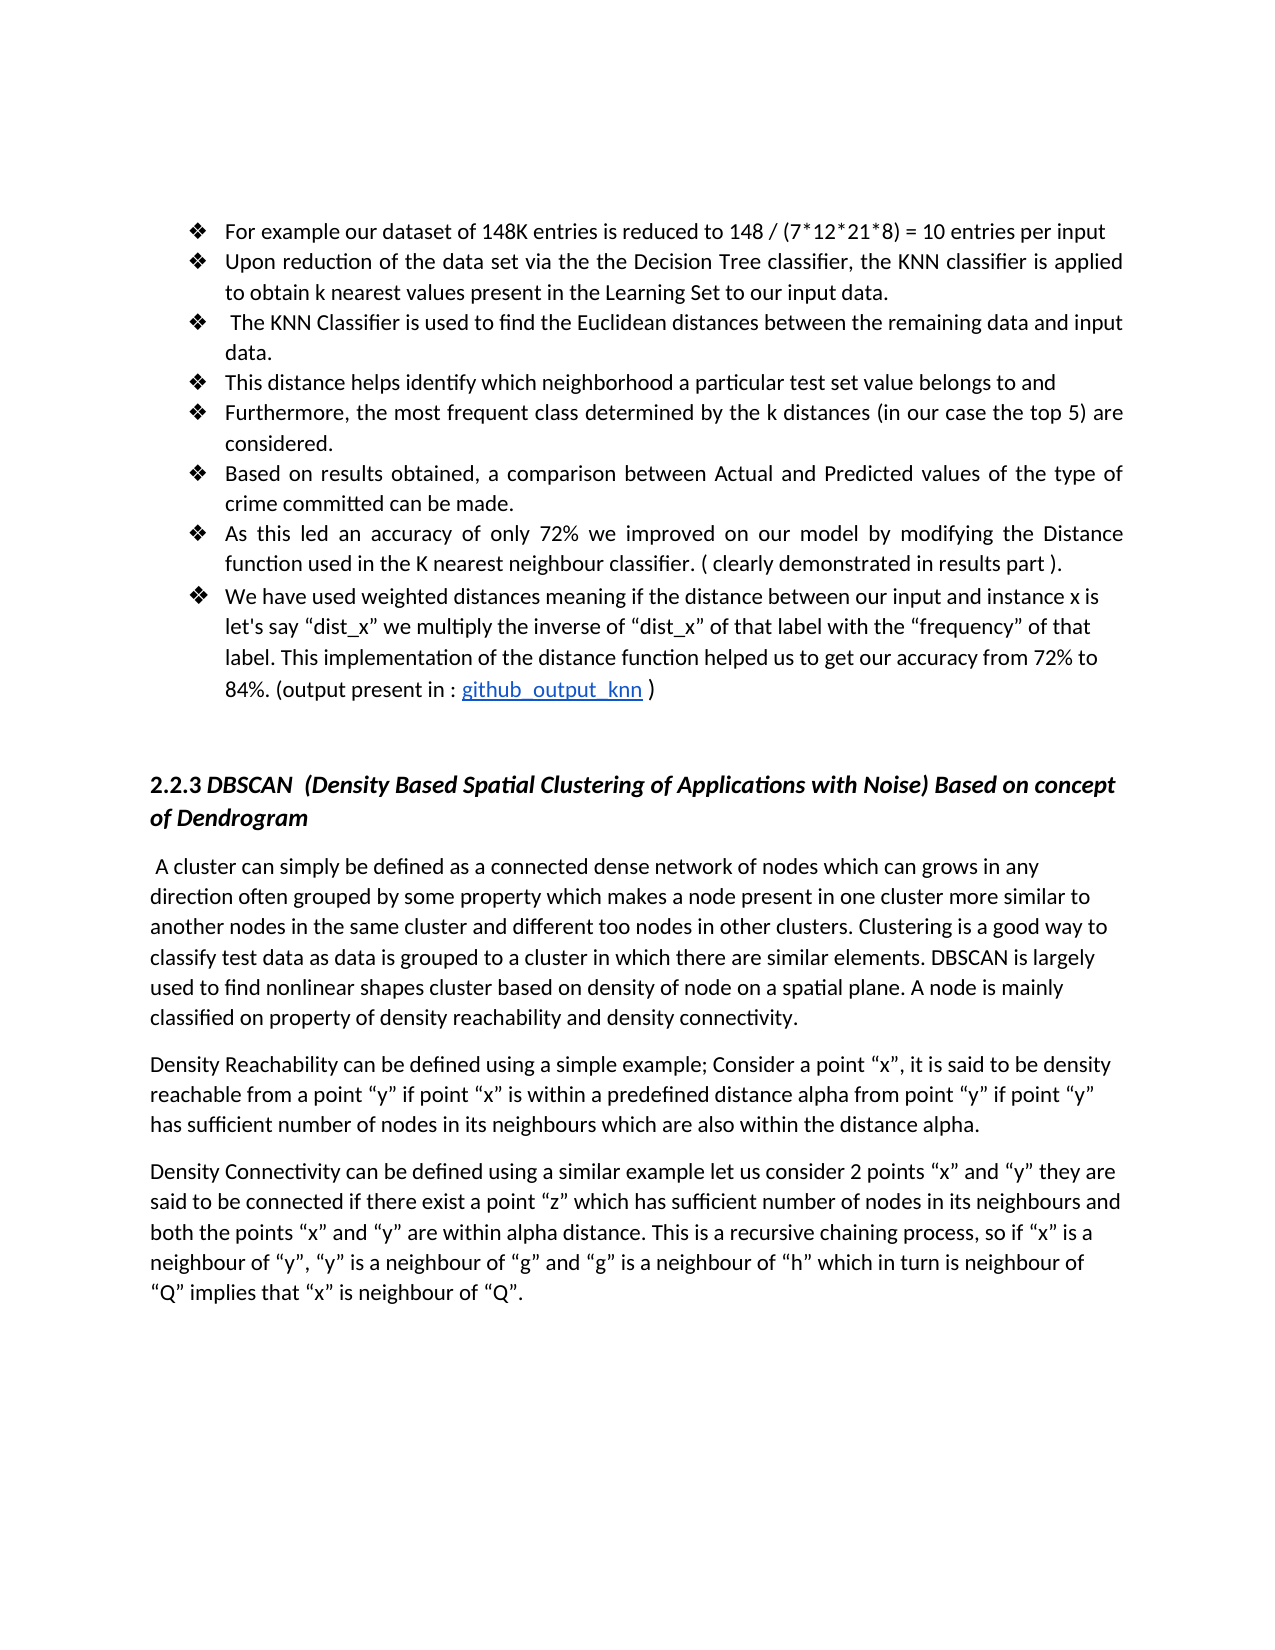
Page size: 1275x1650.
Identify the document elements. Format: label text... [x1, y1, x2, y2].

list For example our dataset of 148K entries is reduced to 148 / (7*12*21*8) = 10 entries per input [187, 217, 1125, 245]
list This distance helps identify which neighborhood a particular test set value belongs to and [187, 368, 1125, 396]
list The KNN Classifier is used to find the Euclidean distances between the remaining data and input data. [187, 308, 1125, 366]
list We have used weighted distances meaning if the distance between our input and instance x is let's say “dist_x” we multiply the inverse of “dist_x” of that label with the “frequency” of that label. This implementation of the distance function helped us to get our accuracy from 72% to 84%. (output present in : github_output_knn ) [187, 580, 1125, 704]
list Furthermore, the most frequent class determined by the k distances (in our case the top 5) are considered. [187, 398, 1125, 457]
list Based on results obtained, a comparison between Actual and Predicted values of the type of crime committed can be made. [187, 459, 1125, 517]
text A cluster can simply be defined as a connected dense network of nodes which can grows in any direction often grouped by some property which makes a node present in one cluster more similar to another nodes in the same cluster and different too nodes in other clusters. Clustering is a good way to classify test data as data is grouped to a cluster in which there are similar elements. DBSCAN is largely used to find nonlinear shapes cluster based on density of node on a spatial plane. A node is mainly classified on property of density reachability and density connectivity. [150, 852, 1125, 1031]
list As this led an accuracy of only 72% we improved on our model by modifying the Distance function used in the K nearest neighbour classifier. ( clearly demonstrated in results part ). [187, 519, 1125, 578]
text 2.2.3 DBSCAN (Density Based Spatial Clustering of Applications with Noise) Based on concept of Dendrogram [150, 769, 1125, 833]
list Upon reduction of the data set via the the Decision Tree classifier, the KNN classifier is applied to obtain k nearest values present in the Learning Set to our input data. [187, 247, 1125, 306]
text Density Reachability can be defined using a simple example; Consider a point “x”, it is said to be density reachable from a point “y” if point “x” is within a predefined distance alpha from point “y” if point “y” has sufficient number of nodes in its neighbours which are also within the distance alpha. [150, 1050, 1125, 1138]
text Density Connectivity can be defined using a similar example let us consider 2 points “x” and “y” they are said to be connected if there exist a point “z” which has sufficient number of nodes in its neighbours and both the points “x” and “y” are within alpha distance. This is a recursive chaining process, so if “x” is a neighbour of “y”, “y” is a neighbour of “g” and “g” is a neighbour of “h” which in turn is neighbour of “Q” implies that “x” is neighbour of “Q”. [150, 1157, 1125, 1306]
